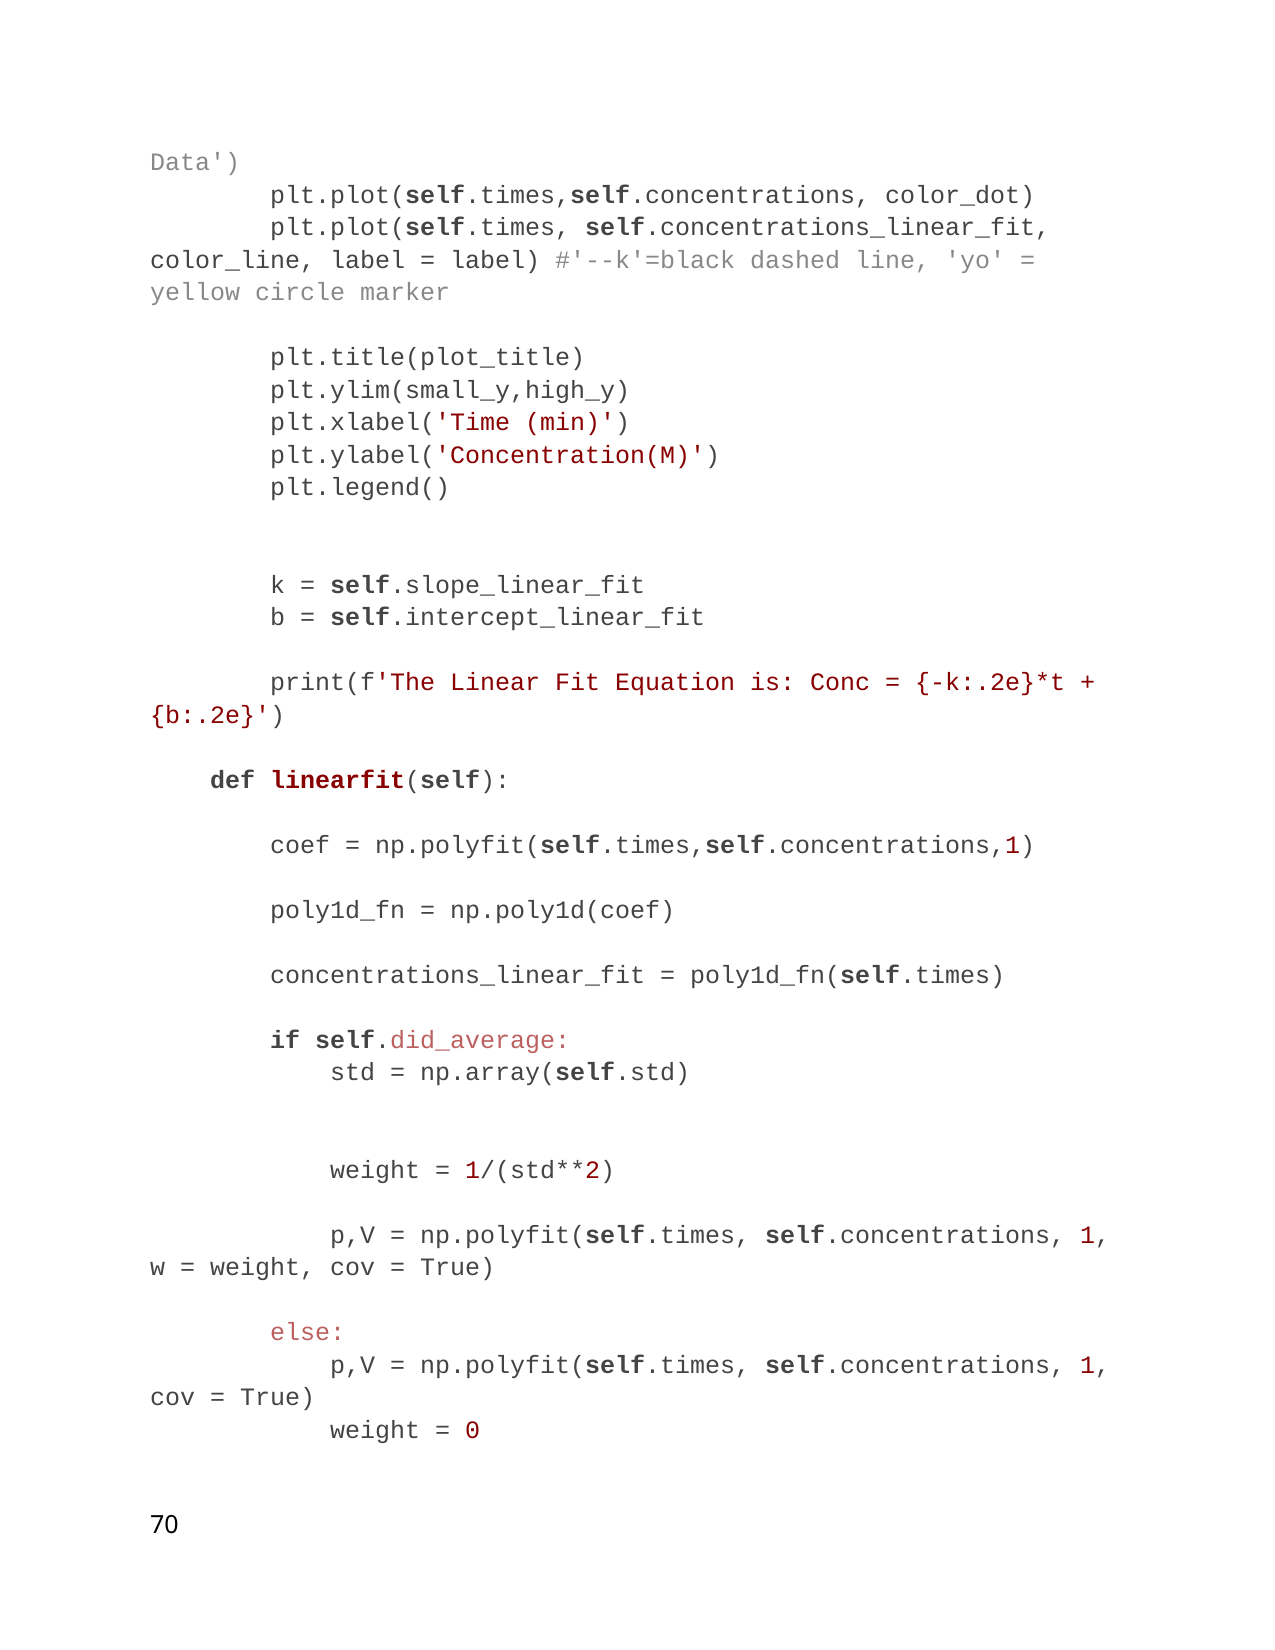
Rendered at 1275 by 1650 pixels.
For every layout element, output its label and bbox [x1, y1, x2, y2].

text [150, 150, 1125, 1478]
